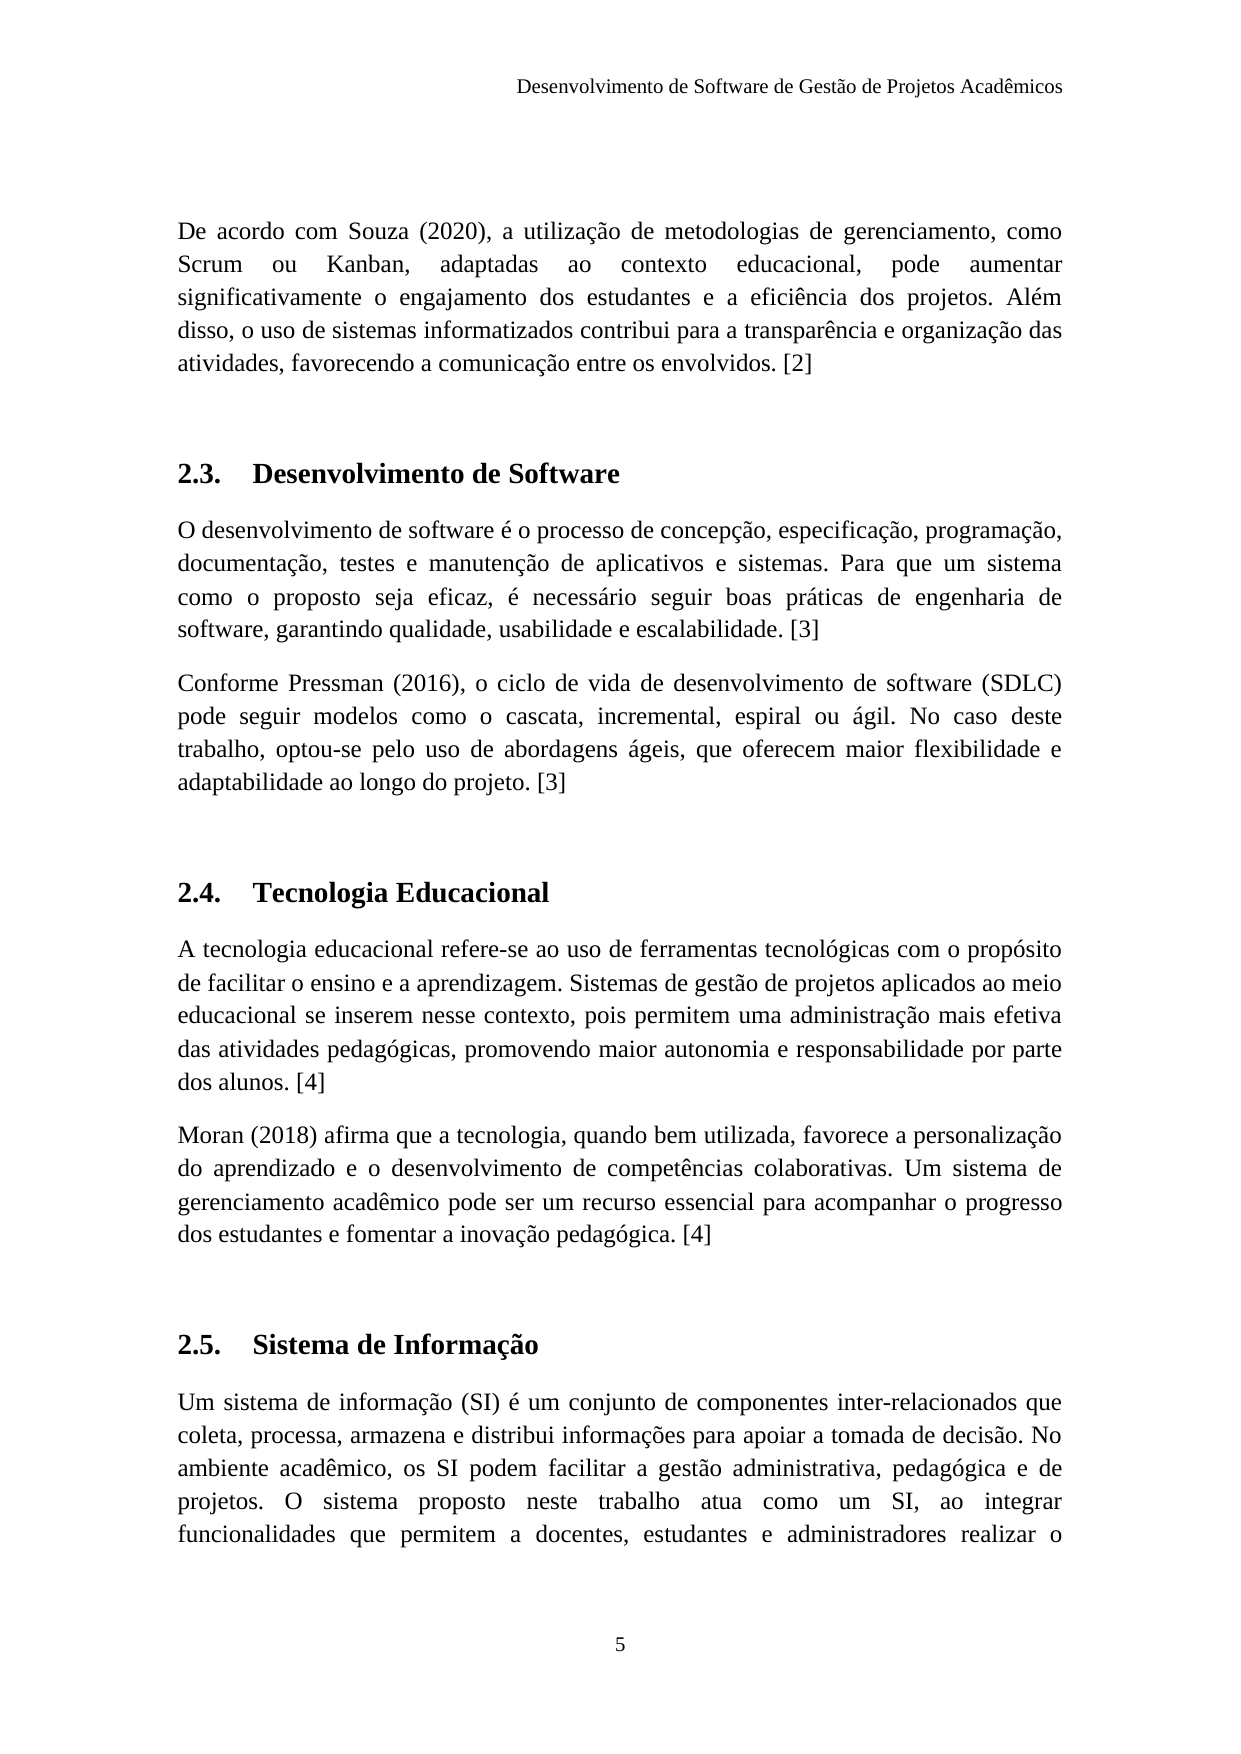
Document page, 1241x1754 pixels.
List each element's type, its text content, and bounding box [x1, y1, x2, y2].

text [177, 1387, 1063, 1547]
list Sistema de Informação [177, 1327, 1063, 1361]
list Desenvolvimento de Software [177, 456, 1063, 490]
text De acordo com Souza (2020), a utilização de metodologias de gerenciamento, como Scrum ou Kanban, adaptadas ao contexto educacional, pode aumentar significativamente o engajamento dos estudantes e a eficiência dos projetos. Além disso, o uso de sistemas informatizados contribui para a transparência e organização das atividades, favorecendo a comunicação entre os envolvidos. [2] [177, 216, 1063, 377]
list Tecnologia Educacional [177, 875, 1063, 909]
text Conforme Pressman (2016), o ciclo de vida de desenvolvimento de software (SDLC) pode seguir modelos como o cascata, incremental, espiral ou ágil. No caso deste trabalho, optou-se pelo uso de abordagens ágeis, que oferecem maior flexibilidade e adaptabilidade ao longo do projeto. [3] [177, 668, 1063, 796]
text O desenvolvimento de software é o processo de concepção, especificação, programação, documentação, testes e manutenção de aplicativos e sistemas. Para que um sistema como o proposto seja eficaz, é necessário seguir boas práticas de engenharia de software, garantindo qualidade, usabilidade e escalabilidade. [3] [177, 516, 1063, 643]
text A tecnologia educacional refere-se ao uso de ferramentas tecnológicas com o propósito de facilitar o ensino e a aprendizagem. Sistemas de gestão de projetos aplicados ao meio educacional se inserem nesse contexto, pois permitem uma administração mais efetiva das atividades pedagógicas, promovendo maior autonomia e responsabilidade por parte dos alunos. [4] [177, 934, 1063, 1095]
text Moran (2018) afirma que a tecnologia, quando bem utilizada, favorece a personalização do aprendizado e o desenvolvimento de competências colaborativas. Um sistema de gerenciamento acadêmico pode ser um recurso essencial para acompanhar o progresso dos estudantes e fomentar a inovação pedagógica. [4] [177, 1121, 1063, 1248]
